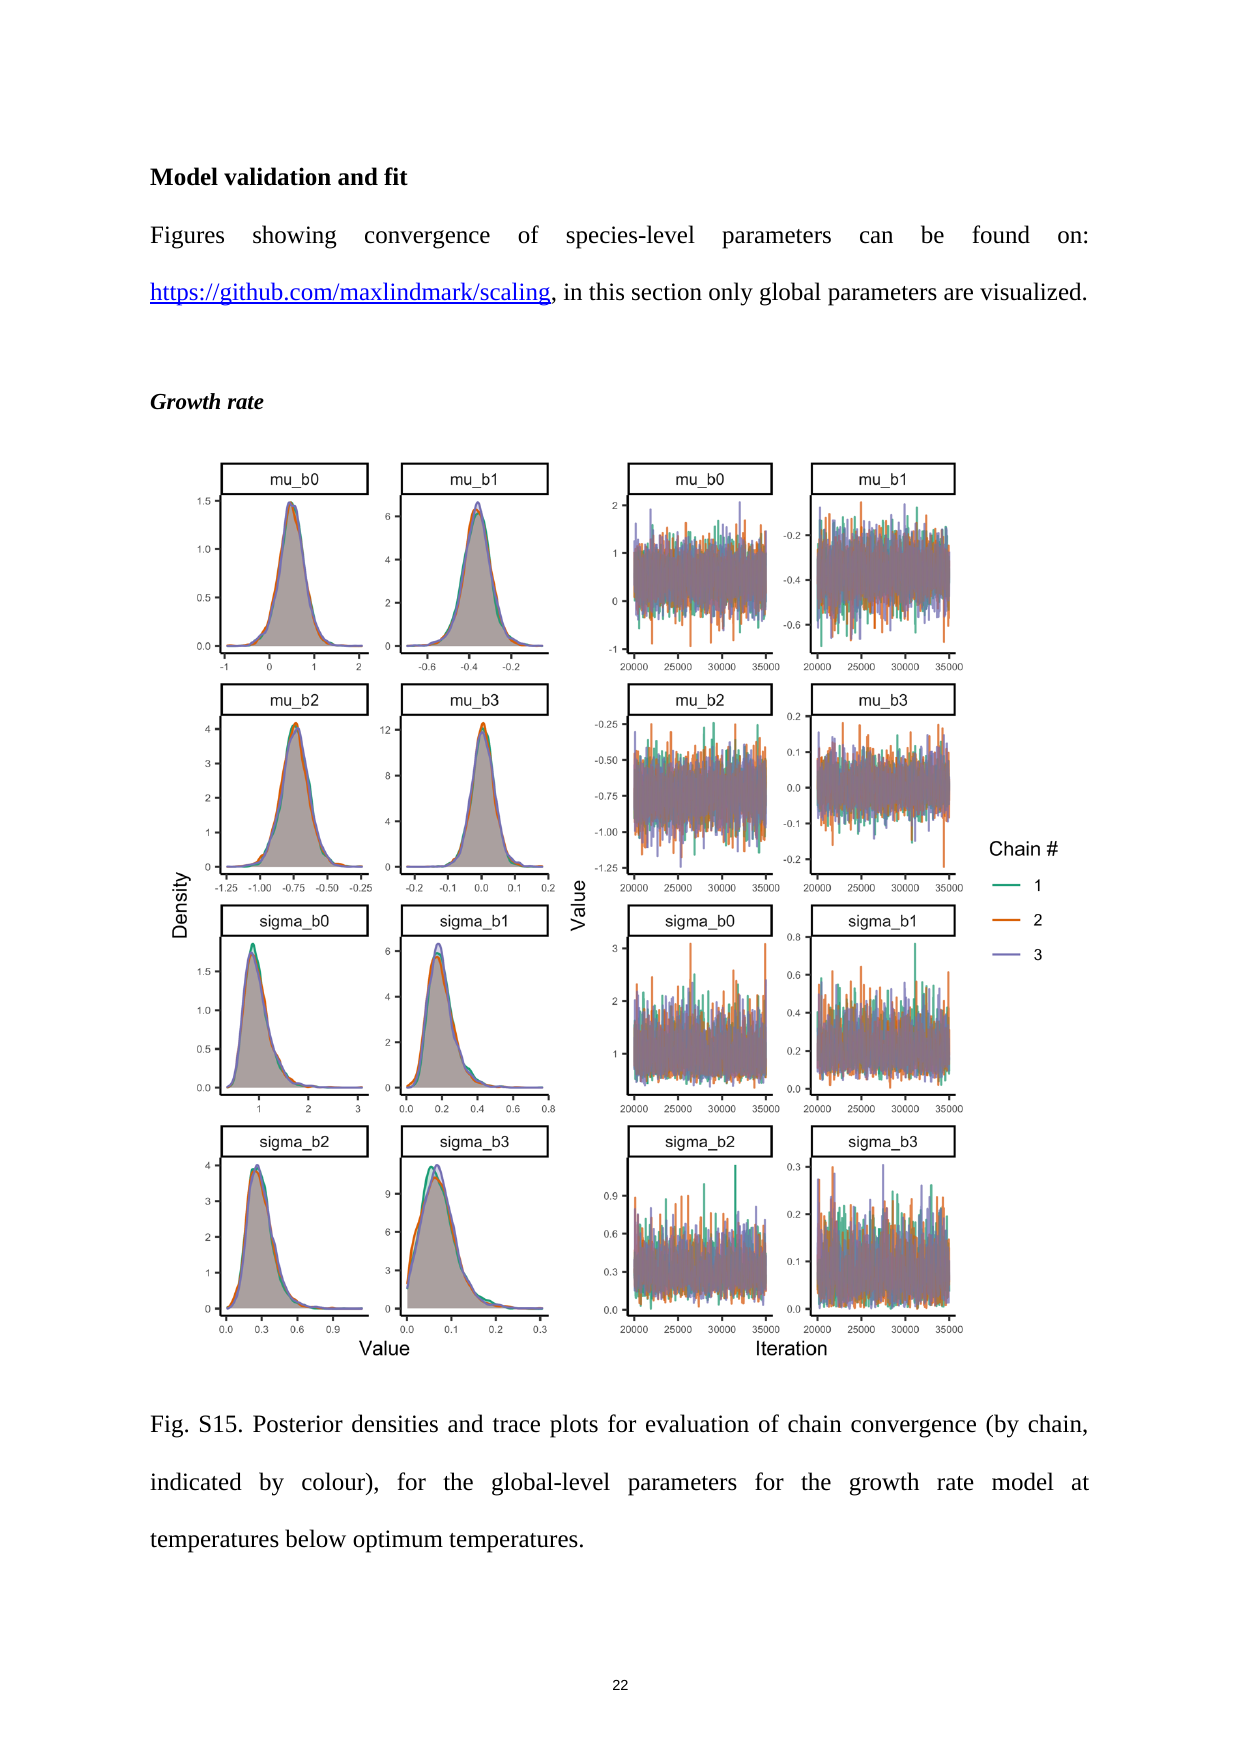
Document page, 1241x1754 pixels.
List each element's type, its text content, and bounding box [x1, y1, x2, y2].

picture [150, 440, 1091, 1381]
text Figures showing convergence of species-level parameters can be found on: https://github.com/maxlindmark/scaling, in this section only global parameters are visualized. [150, 220, 1090, 306]
subtitle Model validation and fit [150, 162, 1090, 191]
text Fig. S15. Posterior densities and trace plots for evaluation of chain convergence (by chain, indicated by colour), for the global-level parameters for the growth rate model at temperatures below optimum temperatures. [150, 1409, 1090, 1553]
subtitle Growth rate [150, 388, 1090, 414]
